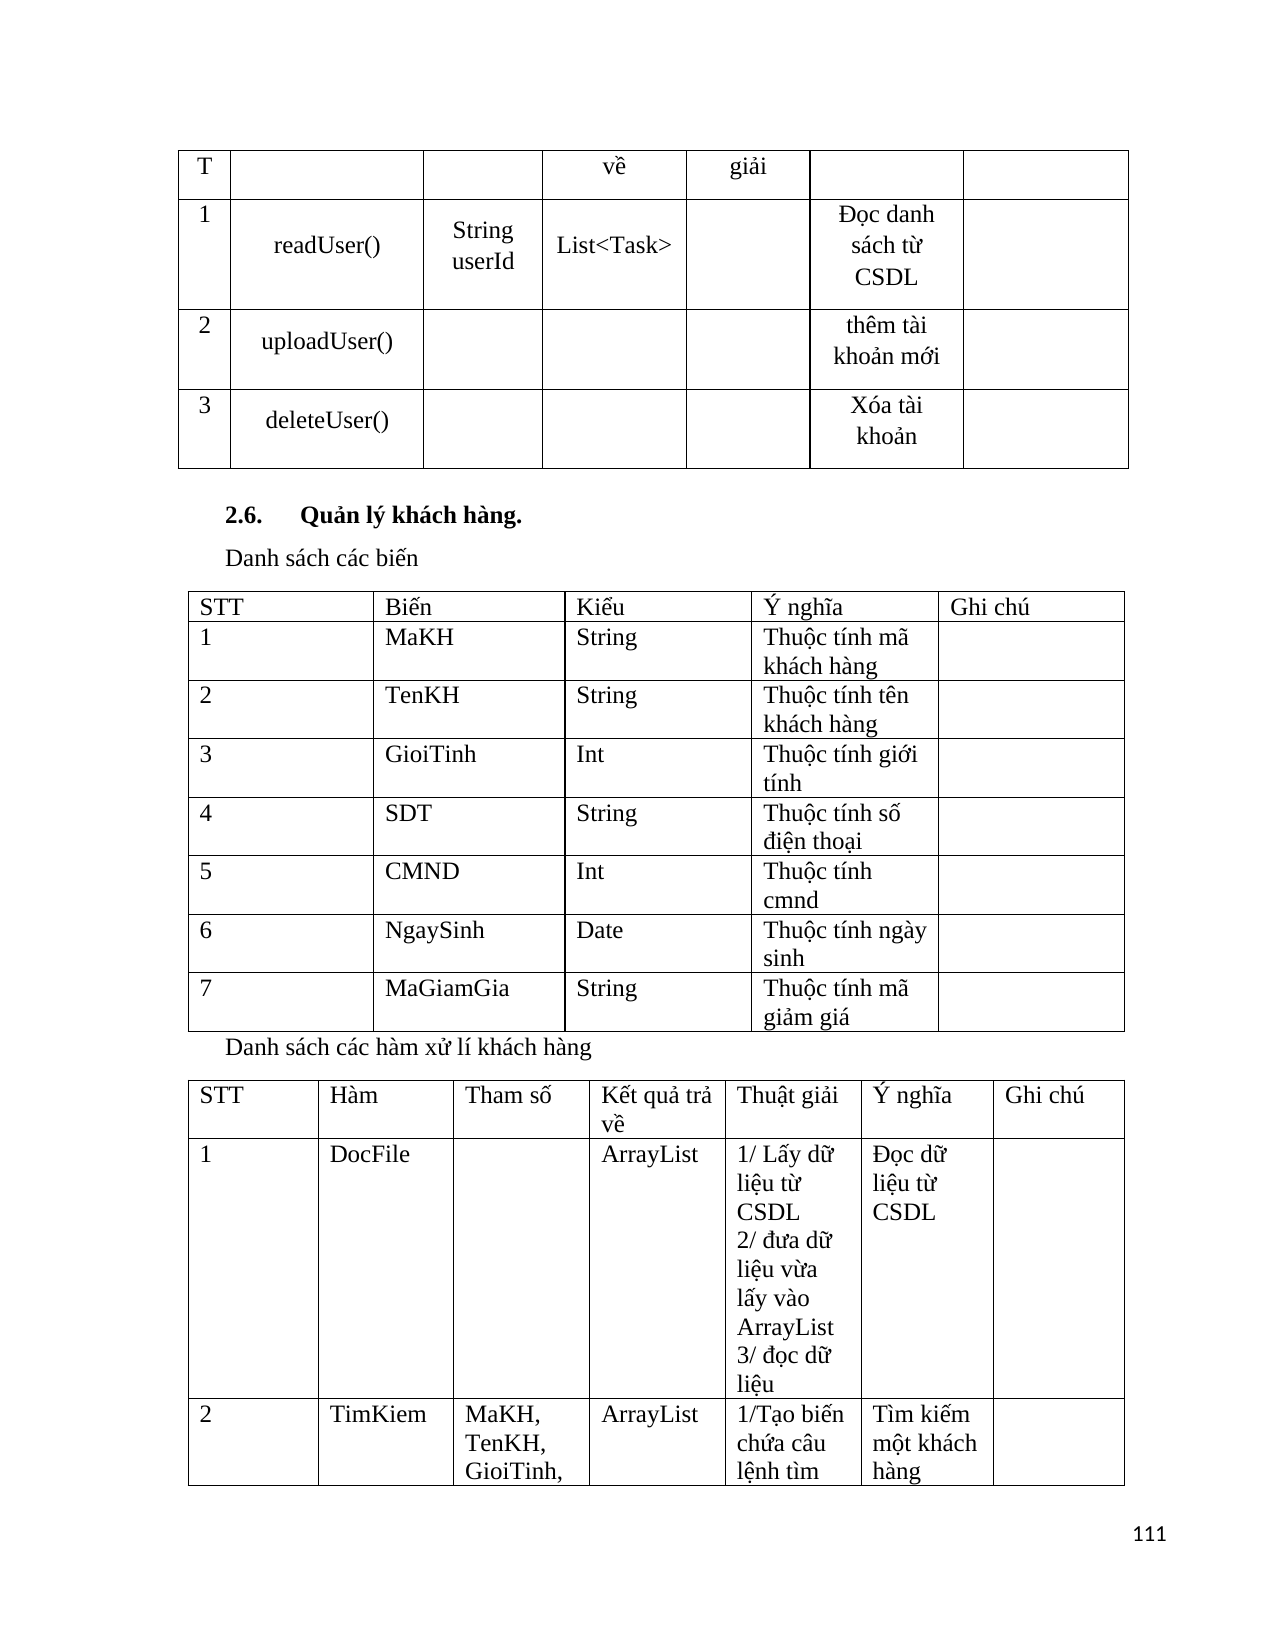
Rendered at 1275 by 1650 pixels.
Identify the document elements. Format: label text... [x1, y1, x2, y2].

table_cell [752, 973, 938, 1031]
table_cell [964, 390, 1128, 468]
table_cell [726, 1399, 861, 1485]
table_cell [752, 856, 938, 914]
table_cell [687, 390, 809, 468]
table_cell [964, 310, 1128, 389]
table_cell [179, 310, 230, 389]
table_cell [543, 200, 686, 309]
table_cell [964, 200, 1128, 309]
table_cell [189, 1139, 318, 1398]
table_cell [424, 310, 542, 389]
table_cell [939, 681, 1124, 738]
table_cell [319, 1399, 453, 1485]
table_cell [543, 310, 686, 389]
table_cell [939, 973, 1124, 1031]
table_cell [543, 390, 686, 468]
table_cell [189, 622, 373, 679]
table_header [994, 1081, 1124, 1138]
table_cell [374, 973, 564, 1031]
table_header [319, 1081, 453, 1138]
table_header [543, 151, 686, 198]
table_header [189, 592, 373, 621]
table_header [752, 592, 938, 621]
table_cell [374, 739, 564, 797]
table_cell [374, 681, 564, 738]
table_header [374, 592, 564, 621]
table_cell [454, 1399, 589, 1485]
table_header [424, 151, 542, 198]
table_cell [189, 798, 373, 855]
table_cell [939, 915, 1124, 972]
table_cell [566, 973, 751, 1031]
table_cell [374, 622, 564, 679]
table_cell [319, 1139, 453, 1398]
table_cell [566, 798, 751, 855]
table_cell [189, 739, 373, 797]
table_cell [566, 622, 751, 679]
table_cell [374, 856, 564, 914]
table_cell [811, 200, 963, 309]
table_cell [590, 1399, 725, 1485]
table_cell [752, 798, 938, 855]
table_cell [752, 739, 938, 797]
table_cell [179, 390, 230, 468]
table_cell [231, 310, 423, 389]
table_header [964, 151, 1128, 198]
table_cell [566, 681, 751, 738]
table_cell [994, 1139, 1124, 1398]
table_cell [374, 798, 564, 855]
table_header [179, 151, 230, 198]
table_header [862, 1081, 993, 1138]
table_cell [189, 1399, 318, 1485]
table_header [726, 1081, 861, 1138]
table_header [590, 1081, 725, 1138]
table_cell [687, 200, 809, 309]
list Danh sách các hàm xử lí khách hàng [225, 1032, 1167, 1061]
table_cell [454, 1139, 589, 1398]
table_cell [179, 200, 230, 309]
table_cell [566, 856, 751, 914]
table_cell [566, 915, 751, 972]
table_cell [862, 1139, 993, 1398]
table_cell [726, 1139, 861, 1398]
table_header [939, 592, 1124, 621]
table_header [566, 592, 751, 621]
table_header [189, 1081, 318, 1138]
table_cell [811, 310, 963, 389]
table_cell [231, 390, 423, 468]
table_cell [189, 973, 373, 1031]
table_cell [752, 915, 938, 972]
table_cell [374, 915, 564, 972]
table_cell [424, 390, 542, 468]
list Quản lý khách hàng. [225, 500, 1167, 529]
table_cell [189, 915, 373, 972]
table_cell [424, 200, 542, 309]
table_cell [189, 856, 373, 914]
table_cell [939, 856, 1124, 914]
list Danh sách các biến [225, 543, 1167, 572]
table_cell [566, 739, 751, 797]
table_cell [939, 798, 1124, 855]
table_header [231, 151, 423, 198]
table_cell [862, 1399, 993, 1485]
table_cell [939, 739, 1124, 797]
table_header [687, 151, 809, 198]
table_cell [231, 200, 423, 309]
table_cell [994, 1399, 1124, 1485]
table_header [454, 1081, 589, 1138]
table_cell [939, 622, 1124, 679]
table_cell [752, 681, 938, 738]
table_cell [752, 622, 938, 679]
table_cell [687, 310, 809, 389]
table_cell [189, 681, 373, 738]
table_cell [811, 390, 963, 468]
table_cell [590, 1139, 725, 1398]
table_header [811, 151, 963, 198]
